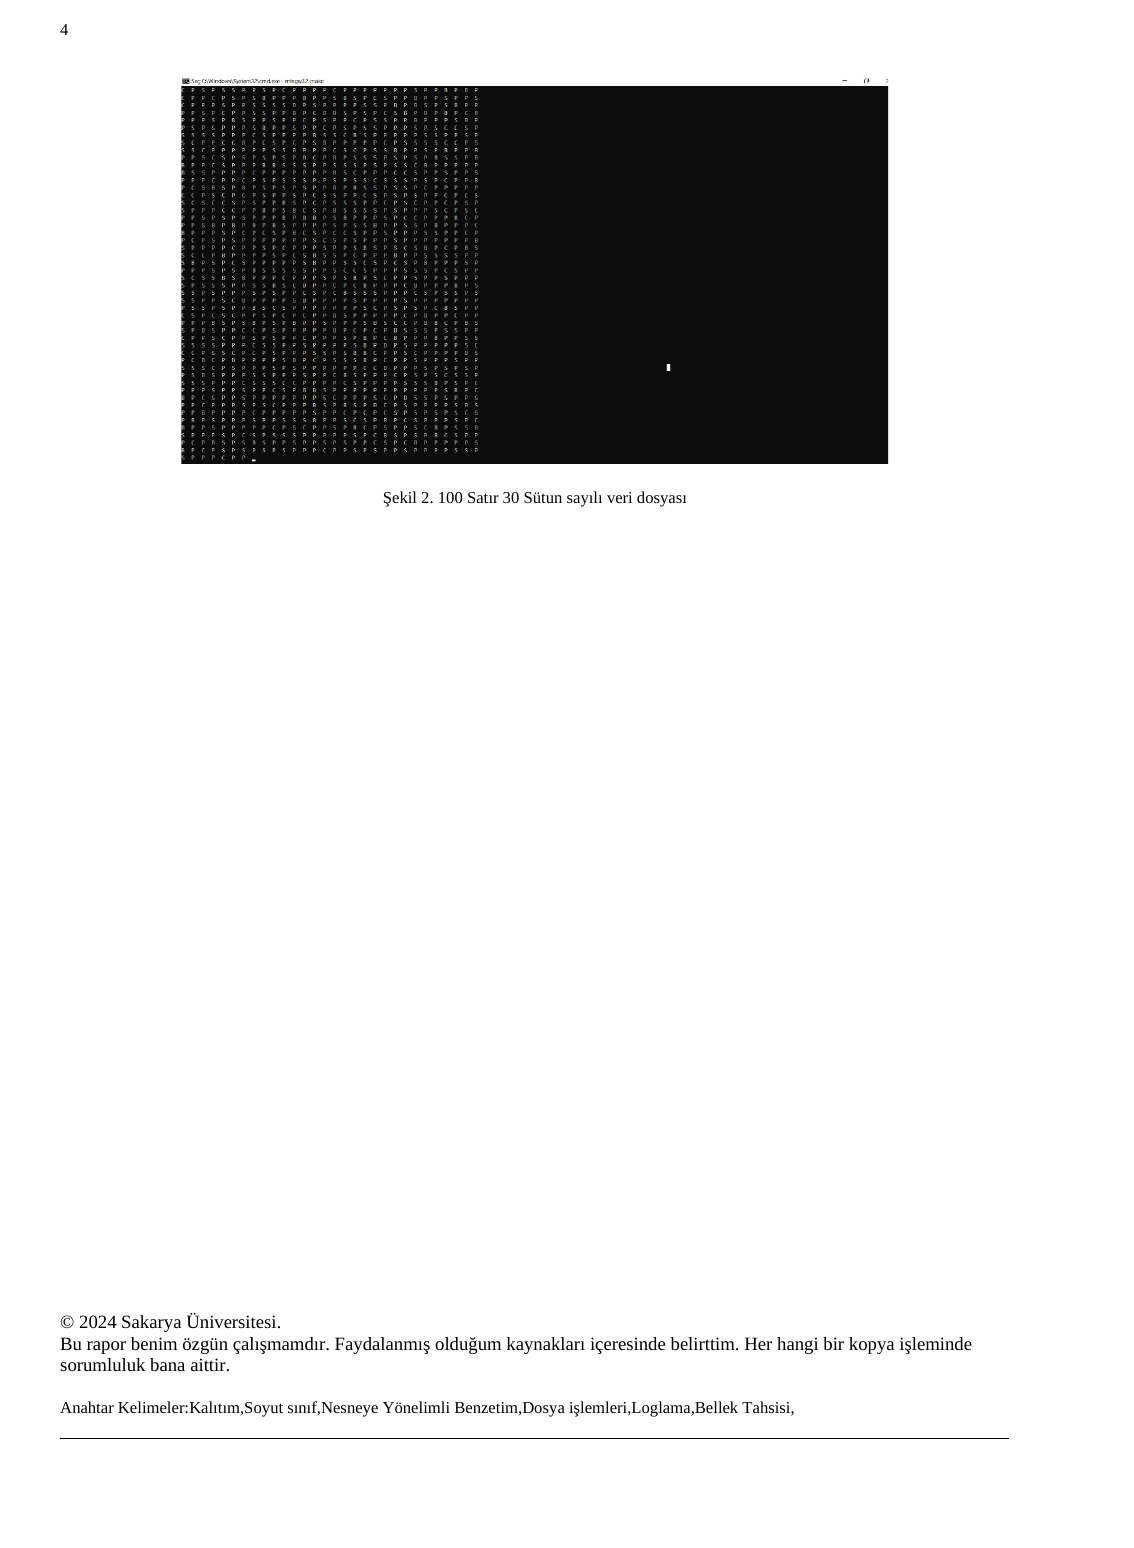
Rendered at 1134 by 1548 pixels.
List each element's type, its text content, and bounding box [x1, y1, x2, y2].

text Şekil 2. 100 Satır 30 Sütun sayılı veri dosyası [60, 488, 1009, 507]
picture [181, 78, 889, 464]
